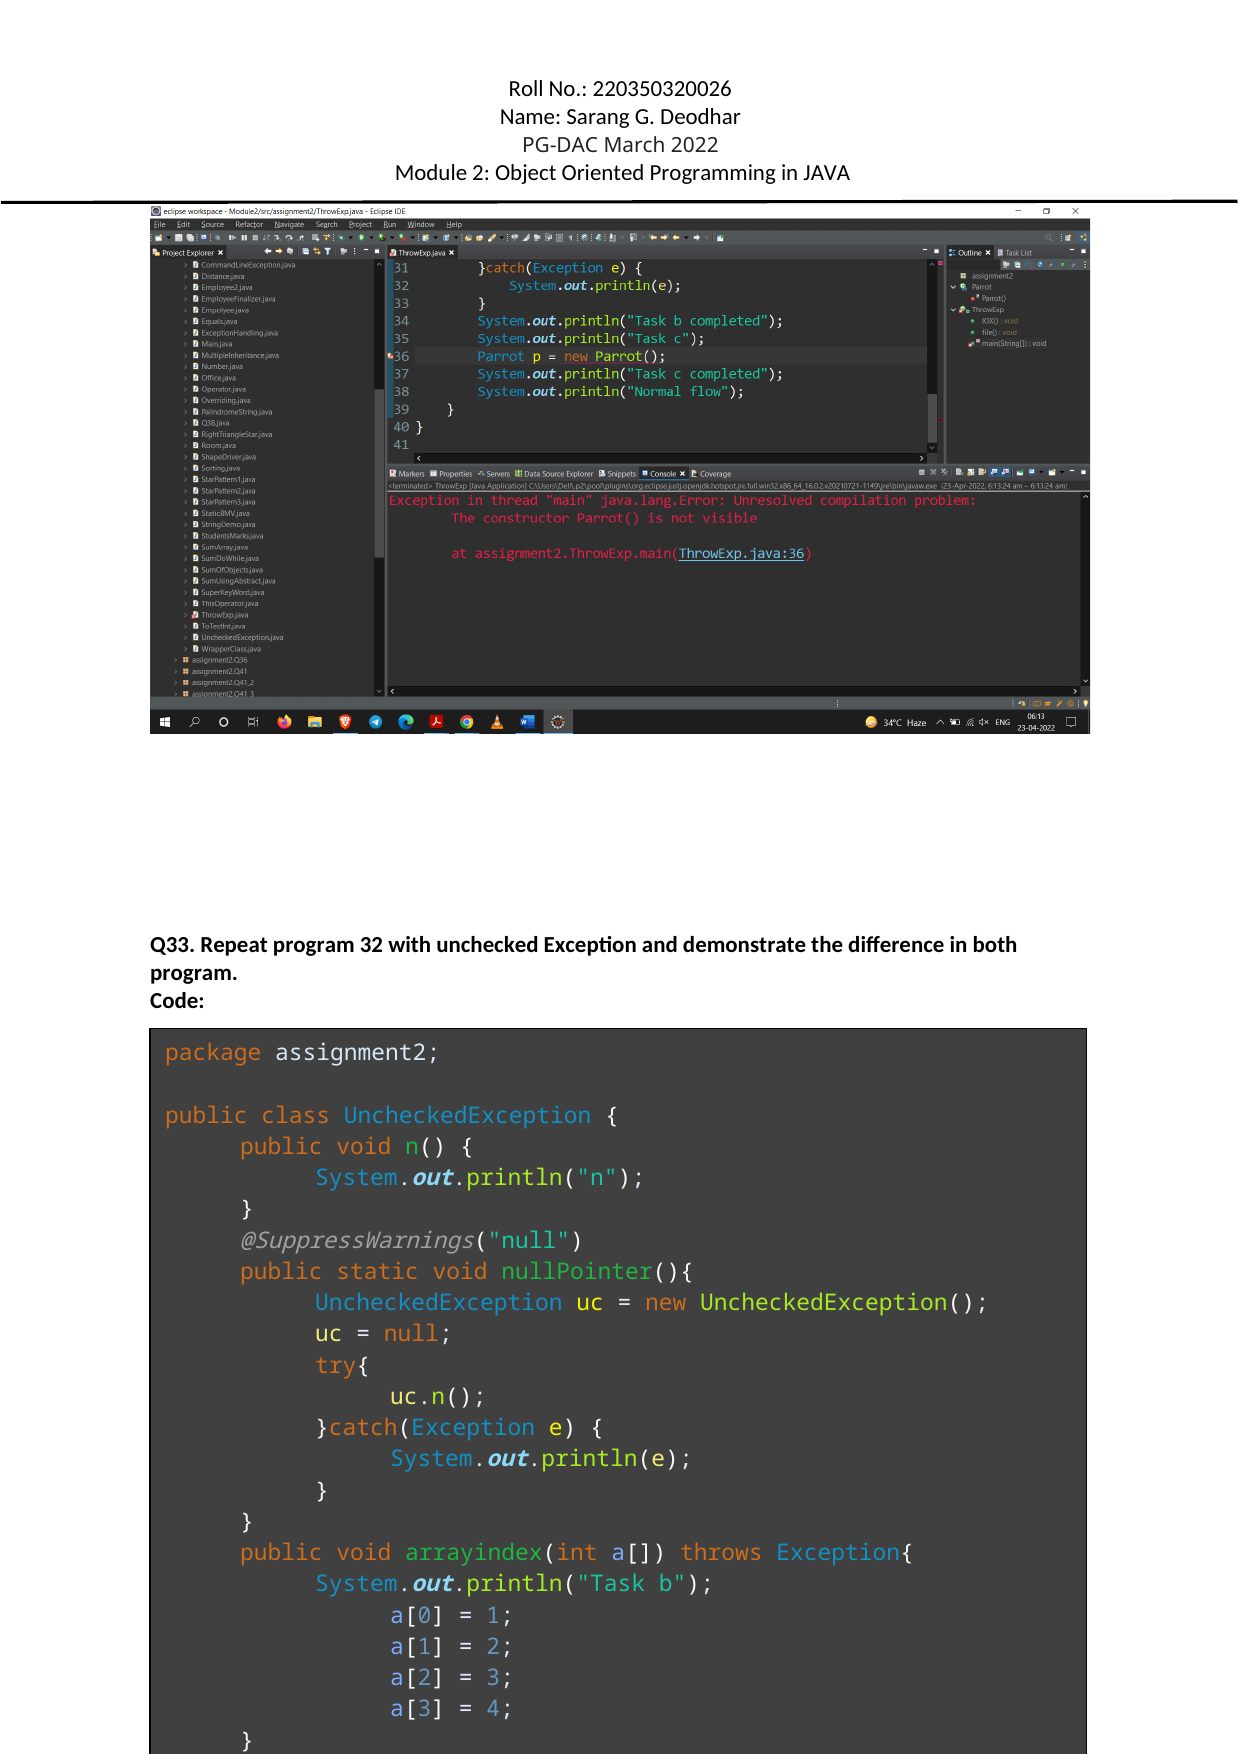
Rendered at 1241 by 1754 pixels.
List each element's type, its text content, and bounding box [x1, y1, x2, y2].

text Q33. Repeat program 32 with unchecked Exception and demonstrate the difference in both program. [150, 930, 1090, 986]
picture [150, 205, 1091, 734]
text Code: [150, 986, 1090, 1014]
